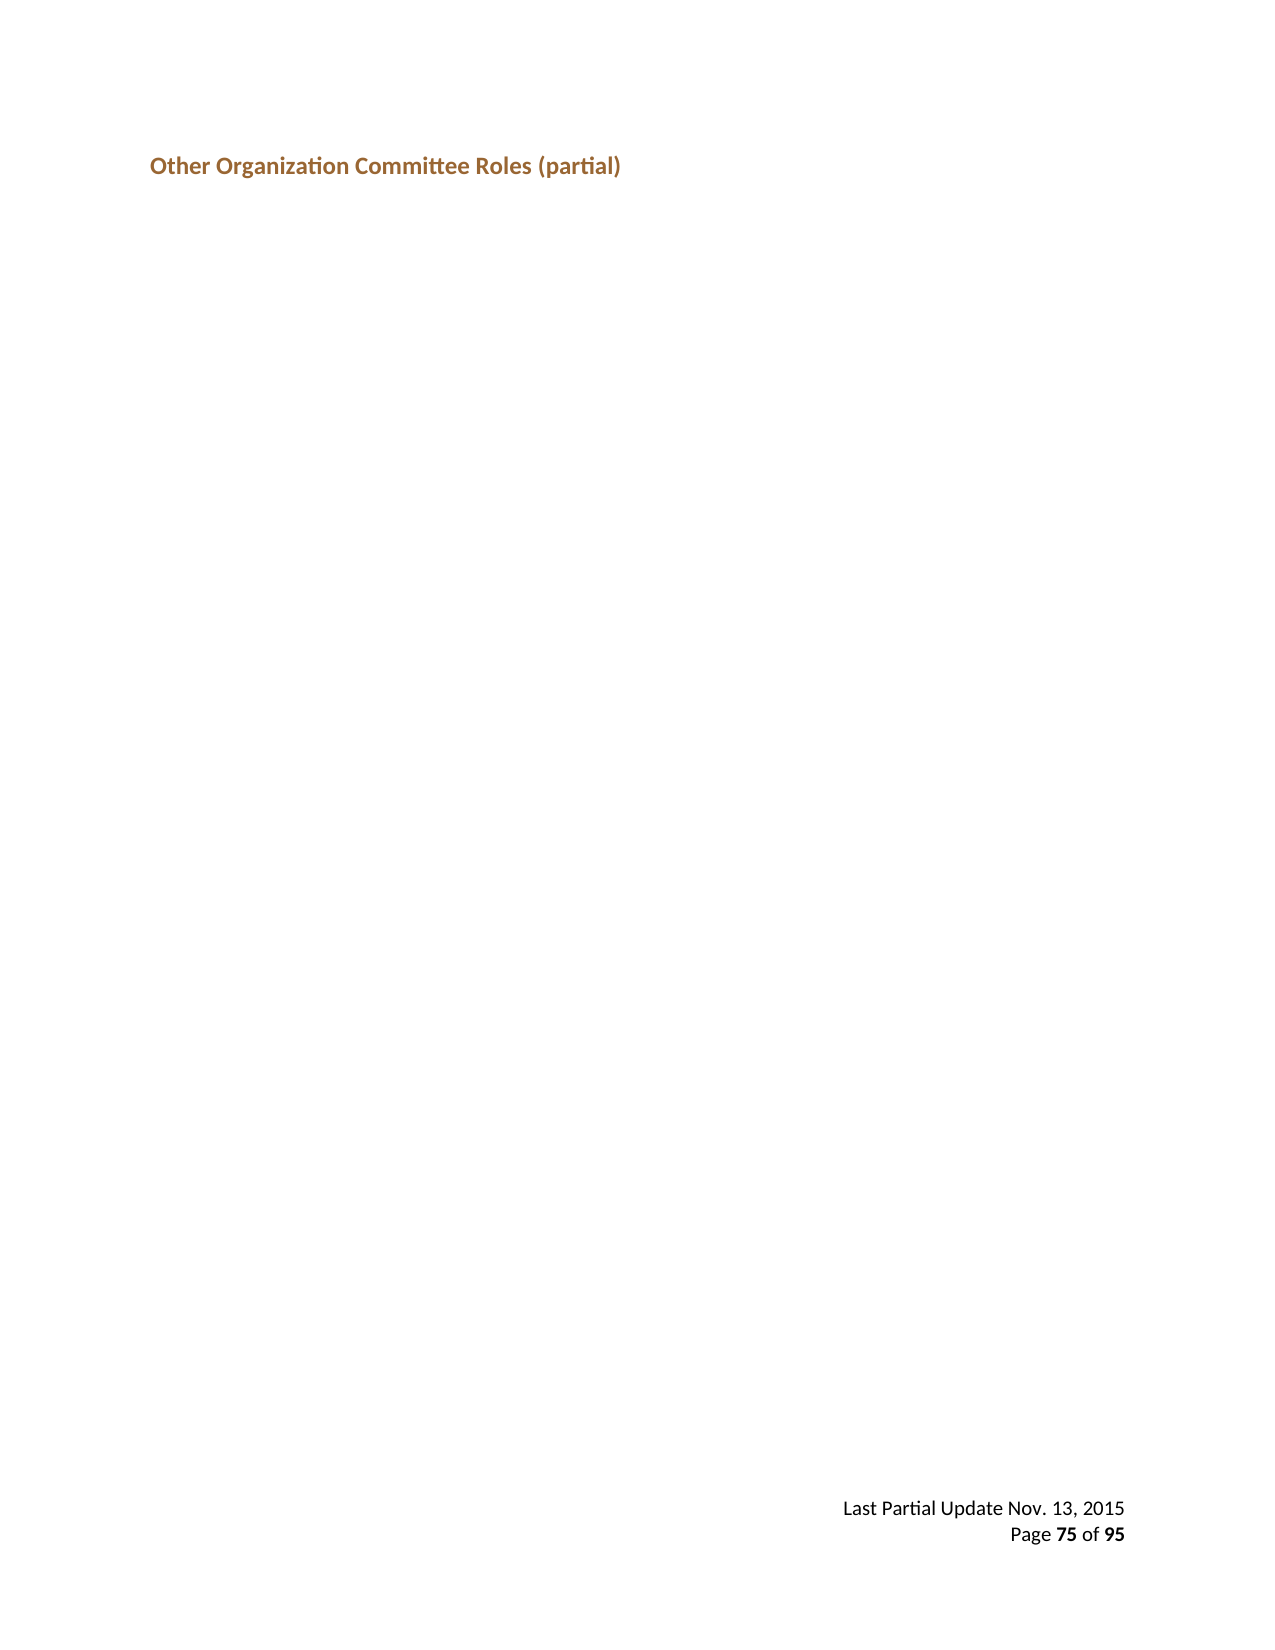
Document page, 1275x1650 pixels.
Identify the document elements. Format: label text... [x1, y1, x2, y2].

subtitle Other Organization Committee Roles (partial) [150, 150, 1125, 181]
